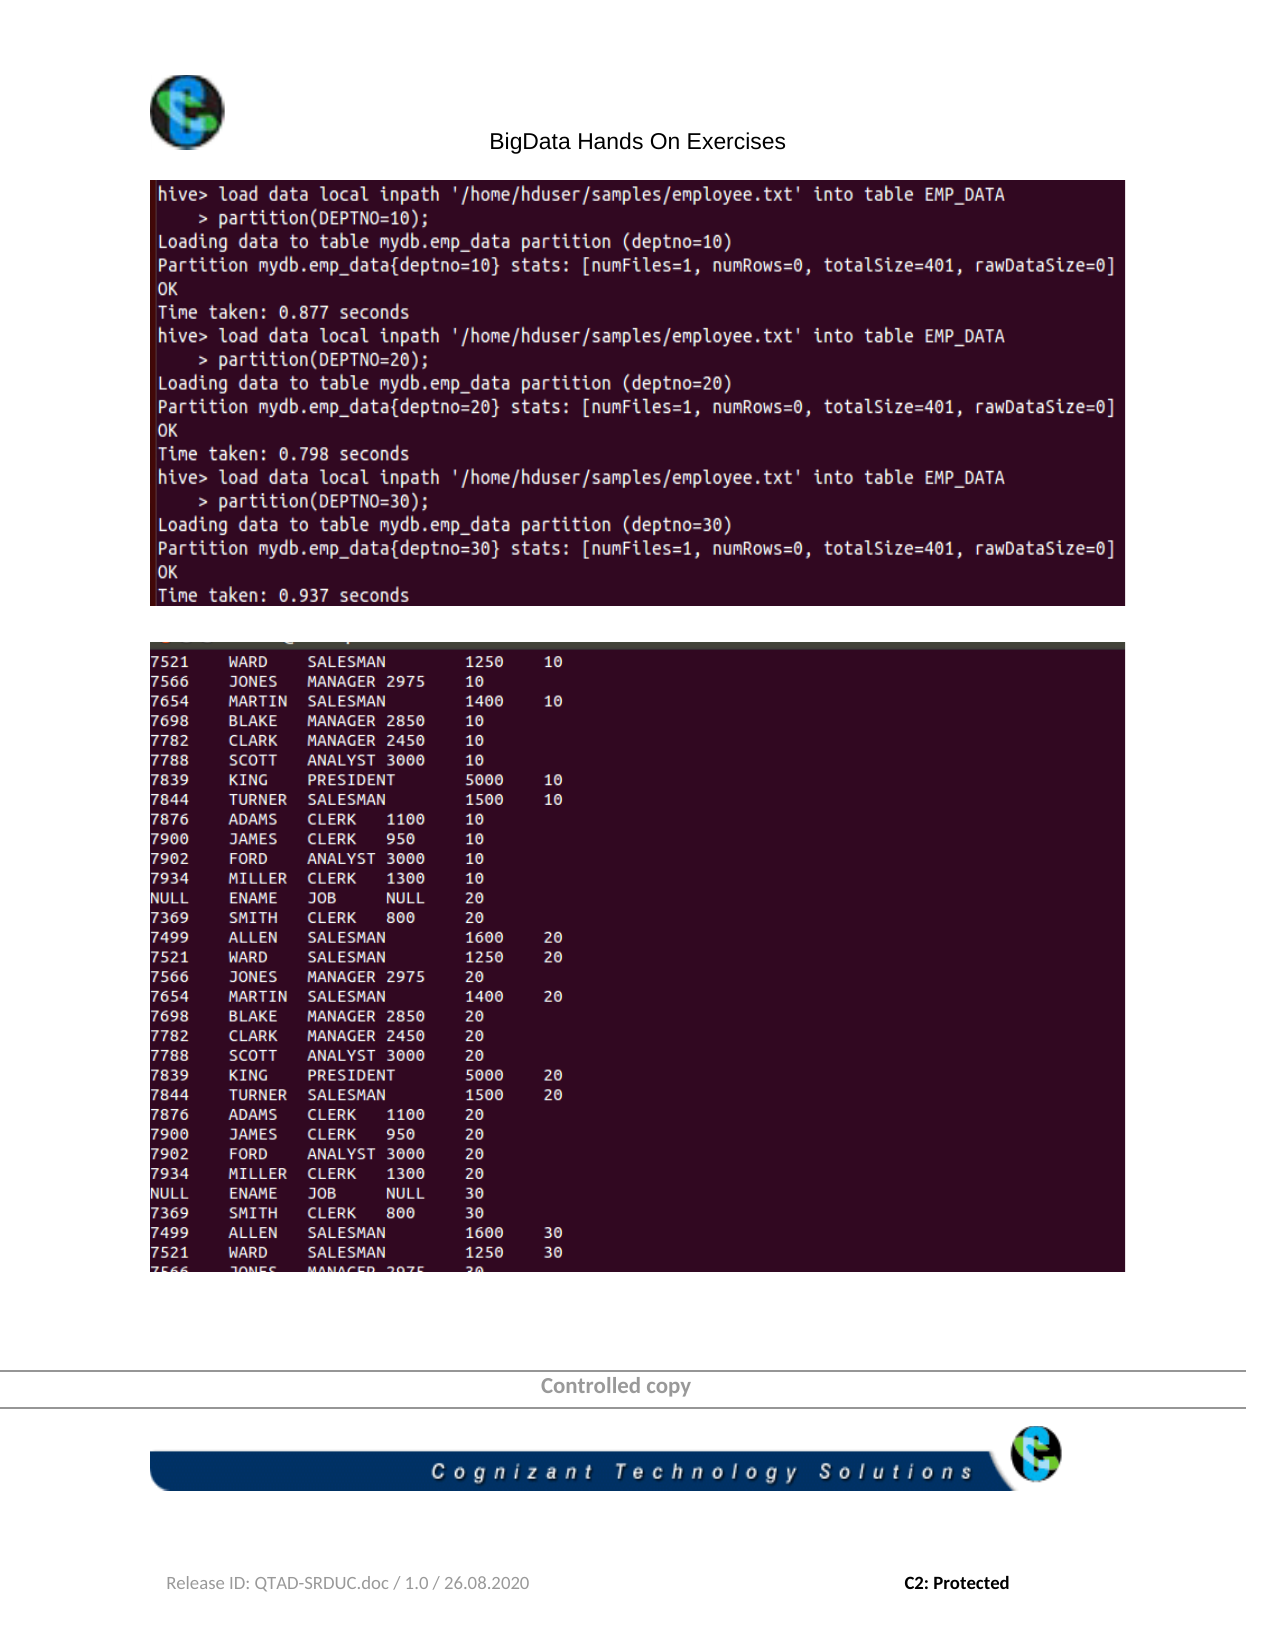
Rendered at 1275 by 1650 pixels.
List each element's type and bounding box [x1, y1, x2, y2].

picture [150, 180, 1125, 606]
picture [150, 1426, 1105, 1491]
picture [150, 642, 1125, 1272]
picture [150, 75, 225, 150]
